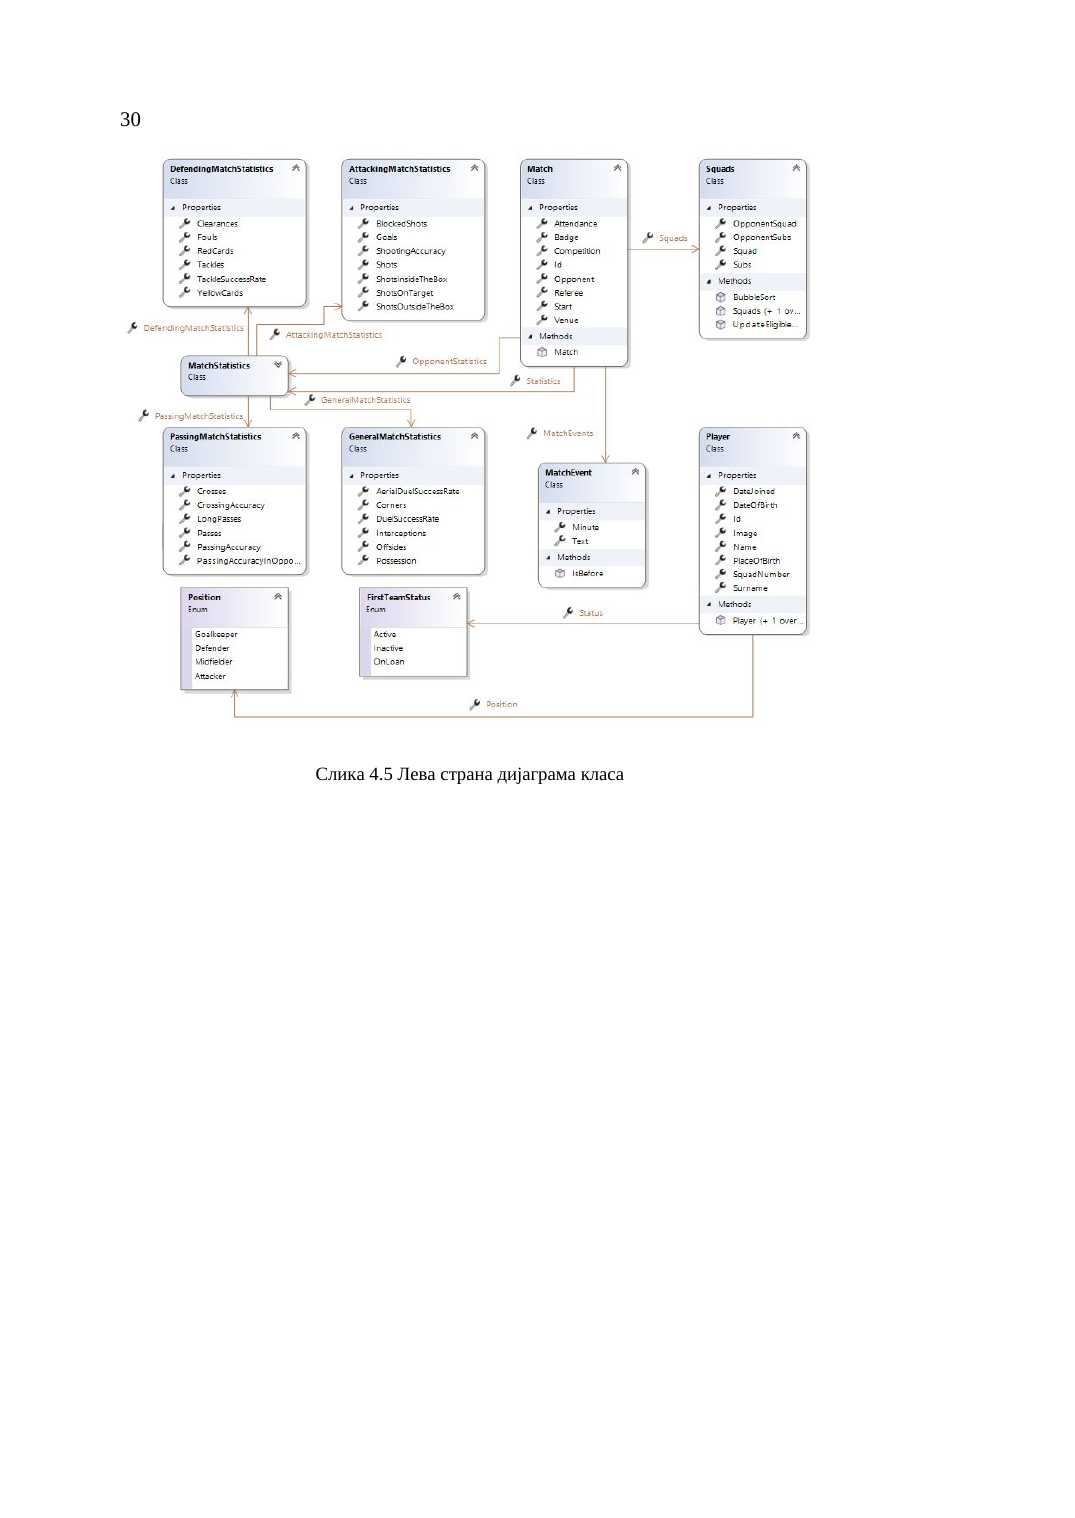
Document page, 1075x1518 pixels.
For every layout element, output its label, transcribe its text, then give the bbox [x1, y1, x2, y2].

text Слика 4.5 Лева страна дијаграма класа [120, 762, 820, 784]
picture [120, 150, 821, 742]
